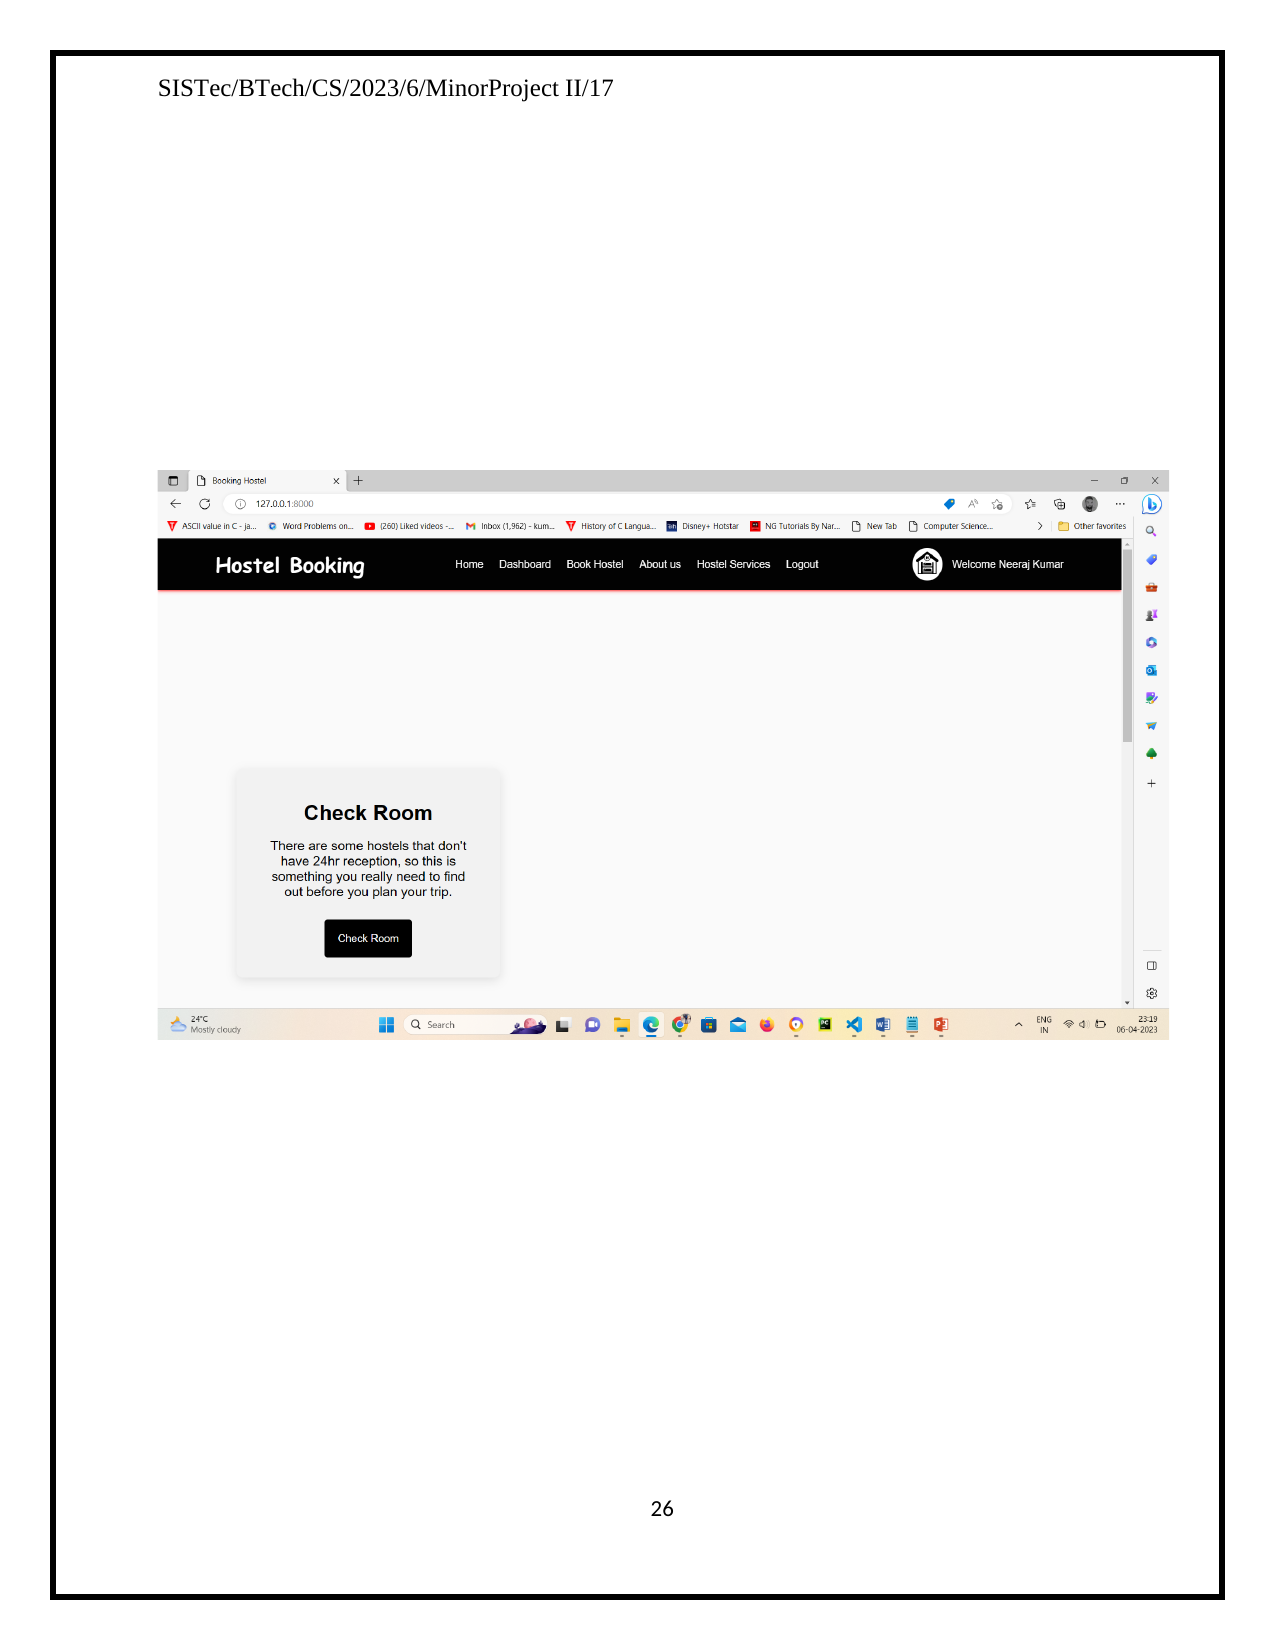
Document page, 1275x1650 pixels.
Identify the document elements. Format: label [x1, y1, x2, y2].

picture [157, 470, 1170, 1040]
